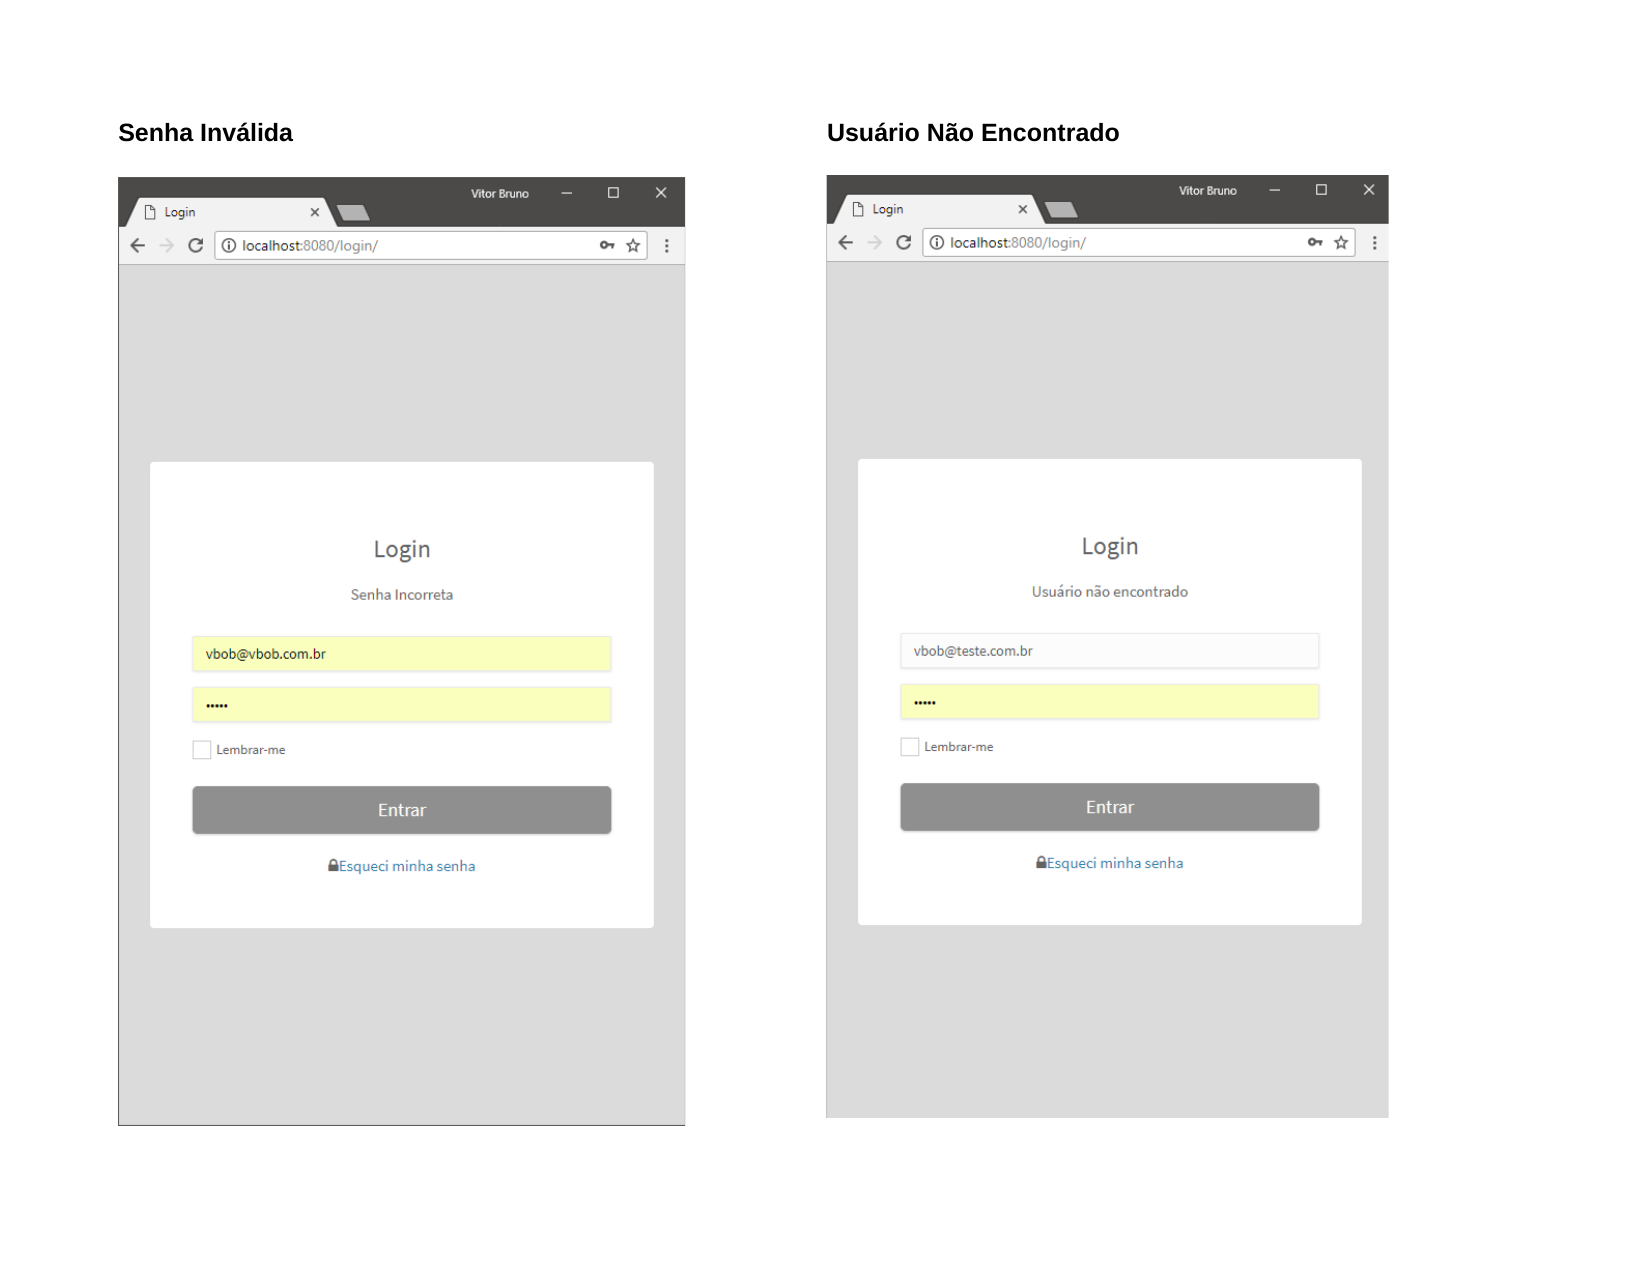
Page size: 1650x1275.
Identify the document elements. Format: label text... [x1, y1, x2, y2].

picture [826, 175, 1389, 1118]
text Senha Inválida Usuário Não Encontrado [118, 118, 1532, 147]
picture [118, 177, 686, 1126]
